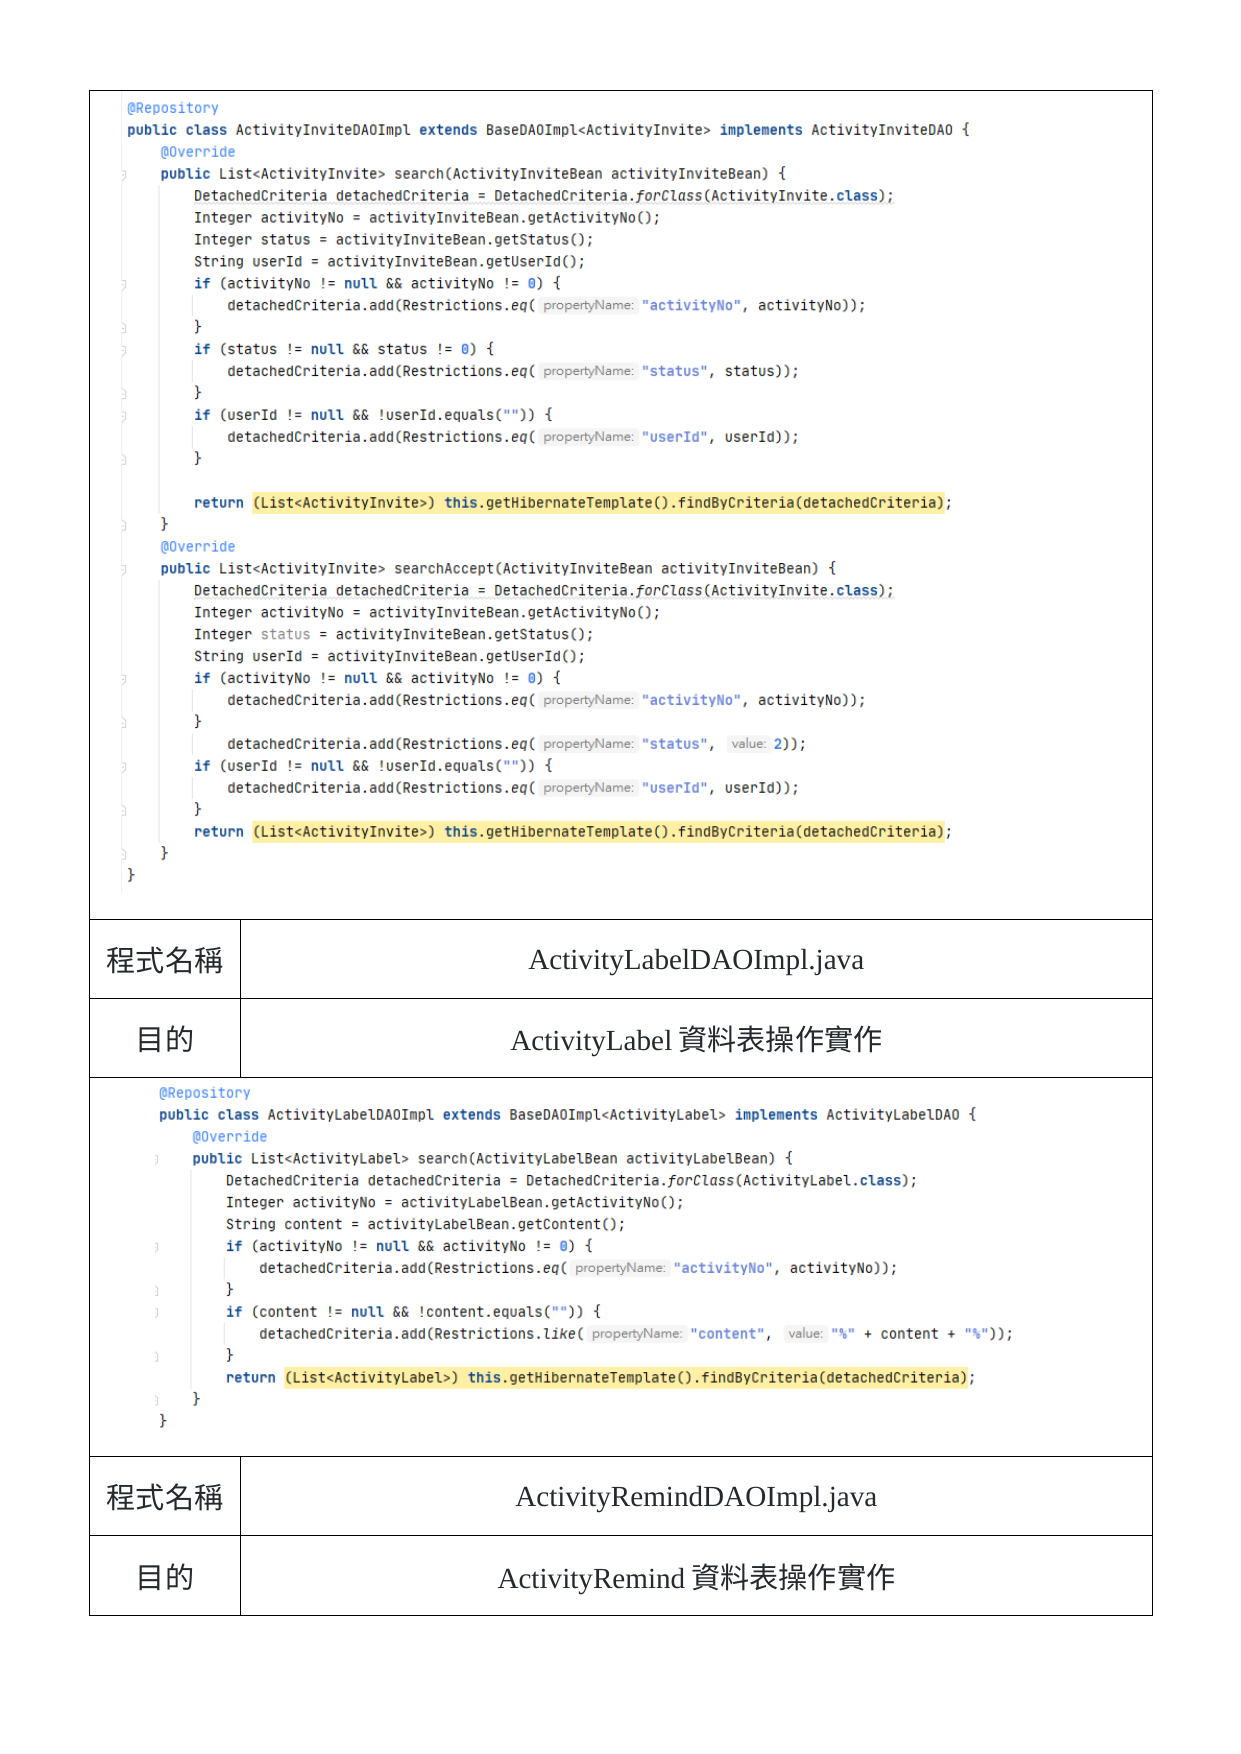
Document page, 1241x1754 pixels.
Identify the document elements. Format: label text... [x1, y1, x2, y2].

table_cell ActivityRemindDAOImpl.java [241, 1457, 1152, 1535]
table_cell [90, 1078, 1152, 1456]
table_cell 程式名稱 [90, 1457, 240, 1535]
table_cell 目的 [90, 999, 240, 1077]
picture [155, 1079, 1087, 1442]
table_cell ActivityLabelDAOImpl.java [241, 920, 1152, 998]
table_cell ActivityLabel資料表操作實作 [241, 999, 1152, 1077]
table_cell ActivityRemind資料表操作實作 [241, 1536, 1152, 1614]
table_cell 程式名稱 [90, 920, 240, 998]
table_cell [90, 91, 1152, 919]
table_cell 目的 [90, 1536, 240, 1614]
picture [121, 92, 1120, 892]
